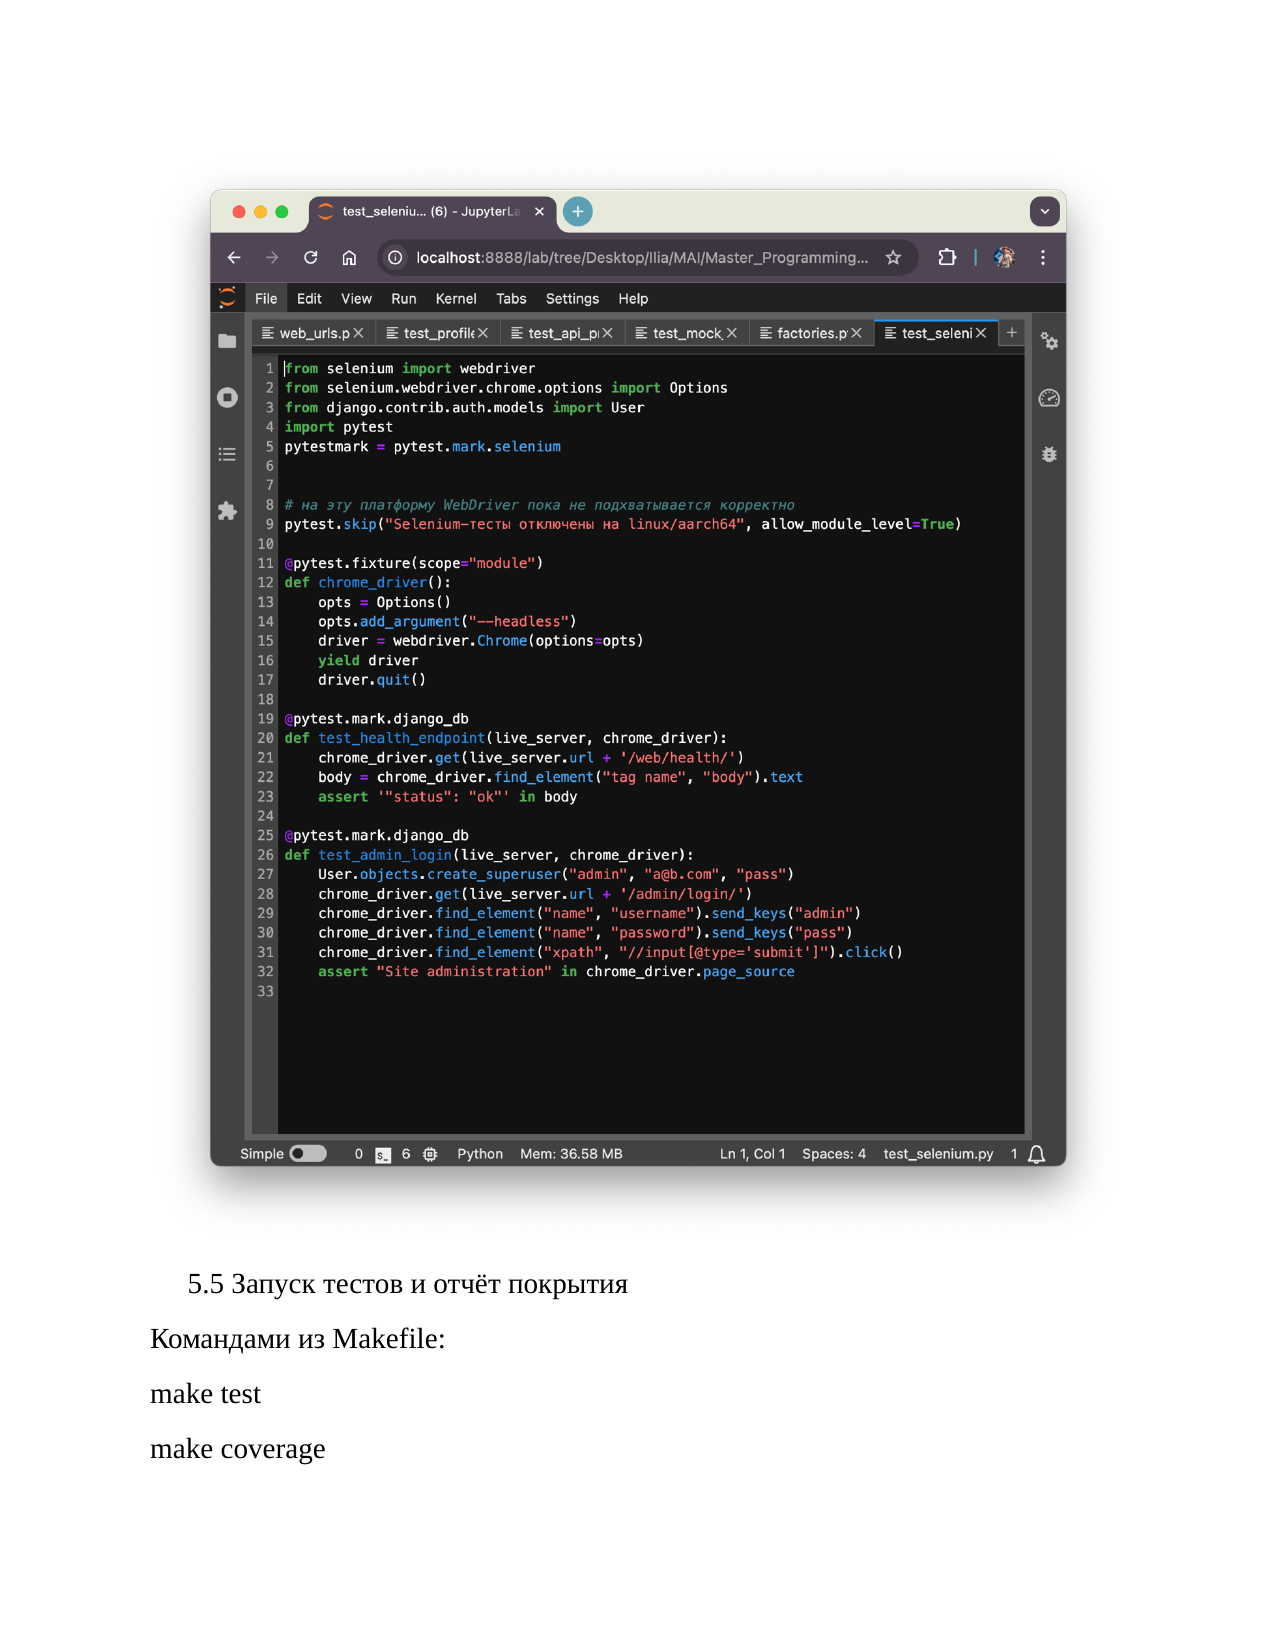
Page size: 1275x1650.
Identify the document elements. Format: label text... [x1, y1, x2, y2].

list Запуск тестов и отчёт покрытия [187, 1266, 1125, 1299]
text make coverage [150, 1431, 1125, 1465]
text make test [150, 1376, 1125, 1410]
text Командами из Makefile: [150, 1321, 1125, 1354]
picture [150, 150, 1125, 1245]
